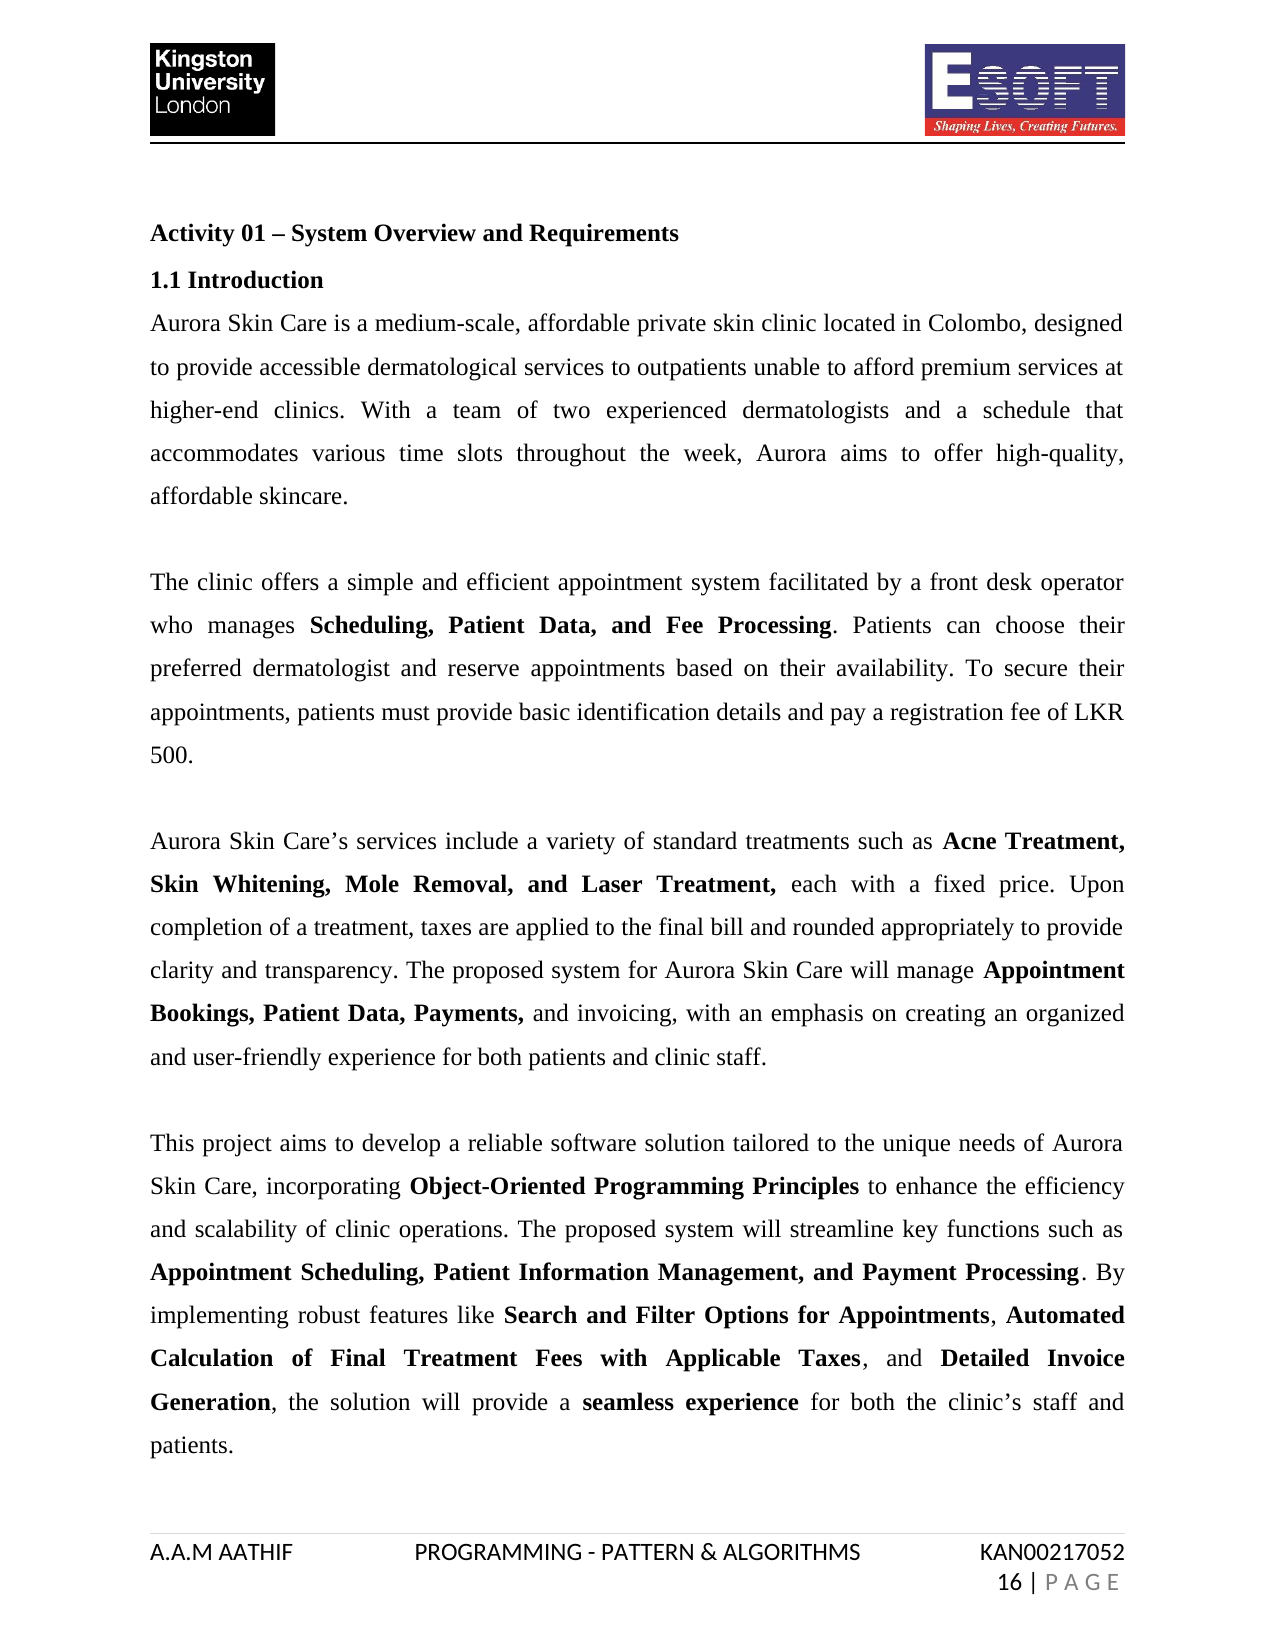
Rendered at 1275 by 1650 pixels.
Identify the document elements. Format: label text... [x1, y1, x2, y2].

picture [924, 44, 1126, 136]
text Aurora Skin Care is a medium-scale, affordable private skin clinic located in Colombo, designed to provide accessible dermatological services to outpatients unable to afford premium services at higher-end clinics. With a team of two experienced dermatologists and a schedule that accommodates various time slots throughout the week, Aurora aims to offer high-quality, affordable skincare. [150, 308, 1125, 510]
text Aurora Skin Care’s services include a variety of standard treatments such as Acne Treatment, Skin Whitening, Mole Removal, and Laser Treatment, each with a fixed price. Upon completion of a treatment, taxes are applied to the final bill and rounded appropriately to provide clarity and transparency. The proposed system for Aurora Skin Care will manage Appointment Bookings, Patient Data, Payments, and invoicing, with an emphasis on creating an organized and user-friendly experience for both patients and clinic staff. [150, 826, 1125, 1070]
picture [150, 43, 275, 136]
subtitle Introduction [150, 265, 1125, 294]
text This project aims to develop a reliable software solution tailored to the unique needs of Aurora Skin Care, incorporating Object-Oriented Programming Principles to enhance the efficiency and scalability of clinic operations. The proposed system will streamline key functions such as Appointment Scheduling, Patient Information Management, and Payment Processing. By implementing robust features like Search and Filter Options for Appointments, Automated Calculation of Final Treatment Fees with Applicable Taxes, and Detailed Invoice Generation, the solution will provide a seamless experience for both the clinic’s staff and patients. [150, 1128, 1125, 1458]
text The clinic offers a simple and efficient appointment system facilitated by a front desk operator who manages Scheduling, Patient Data, and Fee Processing. Patients can choose their preferred dermatologist and reserve appointments based on their availability. To secure their appointments, patients must provide basic identification details and pay a registration fee of LKR 500. [150, 567, 1125, 768]
subtitle Activity 01 – System Overview and Requirements [150, 218, 1125, 247]
